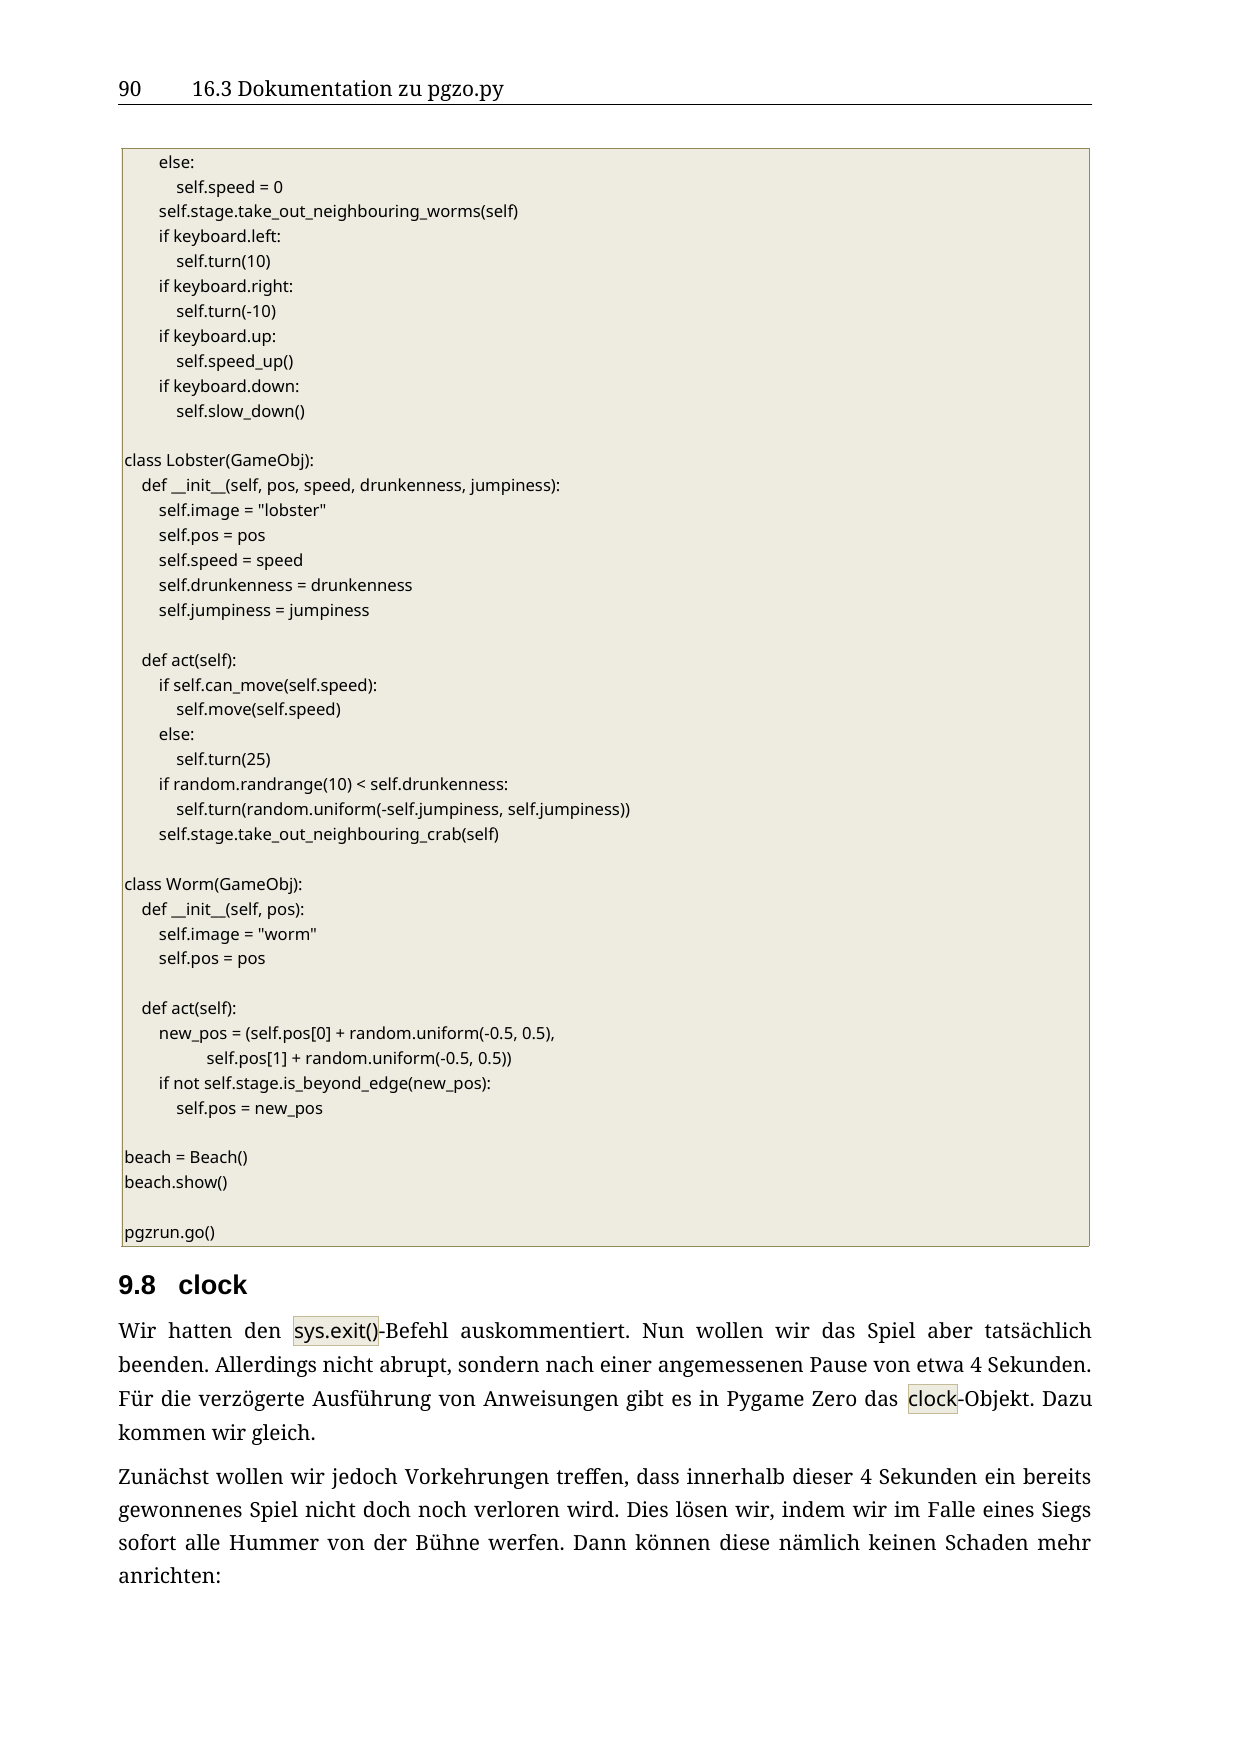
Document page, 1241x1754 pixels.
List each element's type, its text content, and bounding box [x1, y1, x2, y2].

text beach = Beach() [123, 1143, 1089, 1168]
text def act(self): [123, 994, 1089, 1019]
text self.pos = pos [123, 521, 1089, 546]
text else: [123, 149, 1089, 173]
text def __init__(self, pos): [123, 894, 1089, 919]
text new_pos = (self.pos[0] + random.uniform(-0.5, 0.5), [123, 1019, 1089, 1044]
text if not self.stage.is_beyond_edge(new_pos): [123, 1069, 1089, 1094]
text if keyboard.down: [123, 372, 1089, 397]
subtitle clock [118, 1269, 1092, 1300]
text pgzrun.go() [123, 1218, 1089, 1246]
text if keyboard.left: [123, 222, 1089, 247]
text self.image = "lobster" [123, 496, 1089, 521]
text class Lobster(GameObj): [123, 446, 1089, 471]
text self.pos = pos [123, 944, 1089, 969]
text self.stage.take_out_neighbouring_worms(self) [123, 197, 1089, 222]
text self.stage.take_out_neighbouring_crab(self) [123, 820, 1089, 845]
text def act(self): [123, 646, 1089, 671]
text self.drunkenness = drunkenness [123, 571, 1089, 596]
text self.image = "worm" [123, 919, 1089, 944]
text else: [123, 720, 1089, 745]
text self.slow_down() [123, 397, 1089, 422]
text if keyboard.right: [123, 272, 1089, 297]
text self.turn(25) [123, 745, 1089, 770]
text self.turn(-10) [123, 297, 1089, 322]
text if self.can_move(self.speed): [123, 671, 1089, 695]
text self.pos = new_pos [123, 1094, 1089, 1119]
text Zunächst wollen wir jedoch Vorkehrungen treffen, dass innerhalb dieser 4 Sekunden ein bereits gewonnenes Spiel nicht doch noch verloren wird. Dies lösen wir, indem wir im Falle eines Siegs sofort alle Hummer von der Bühne werfen. Dann können diese nämlich keinen Schaden mehr anrichten: [118, 1462, 1092, 1590]
text self.speed = speed [123, 546, 1089, 571]
text class Worm(GameObj): [123, 870, 1089, 894]
text if keyboard.up: [123, 322, 1089, 347]
text self.speed = 0 [123, 173, 1089, 197]
text self.speed_up() [123, 347, 1089, 372]
text beach.show() [123, 1168, 1089, 1193]
text self.jumpiness = jumpiness [123, 596, 1089, 621]
text self.move(self.speed) [123, 695, 1089, 720]
text if random.randrange(10) < self.drunkenness: [123, 770, 1089, 795]
text self.pos[1] + random.uniform(-0.5, 0.5)) [123, 1044, 1089, 1069]
text Wir hatten den sys.exit()-Befehl auskommentiert. Nun wollen wir das Spiel aber tatsächlich beenden. Allerdings nicht abrupt, sondern nach einer angemessenen Pause von etwa 4 Sekunden. Für die verzögerte Ausführung von Anweisungen gibt es in Pygame Zero das clock-Objekt. Dazu kommen wir gleich. [118, 1316, 1092, 1447]
text def __init__(self, pos, speed, drunkenness, jumpiness): [123, 471, 1089, 496]
text self.turn(10) [123, 247, 1089, 272]
text self.turn(random.uniform(-self.jumpiness, self.jumpiness)) [123, 795, 1089, 820]
